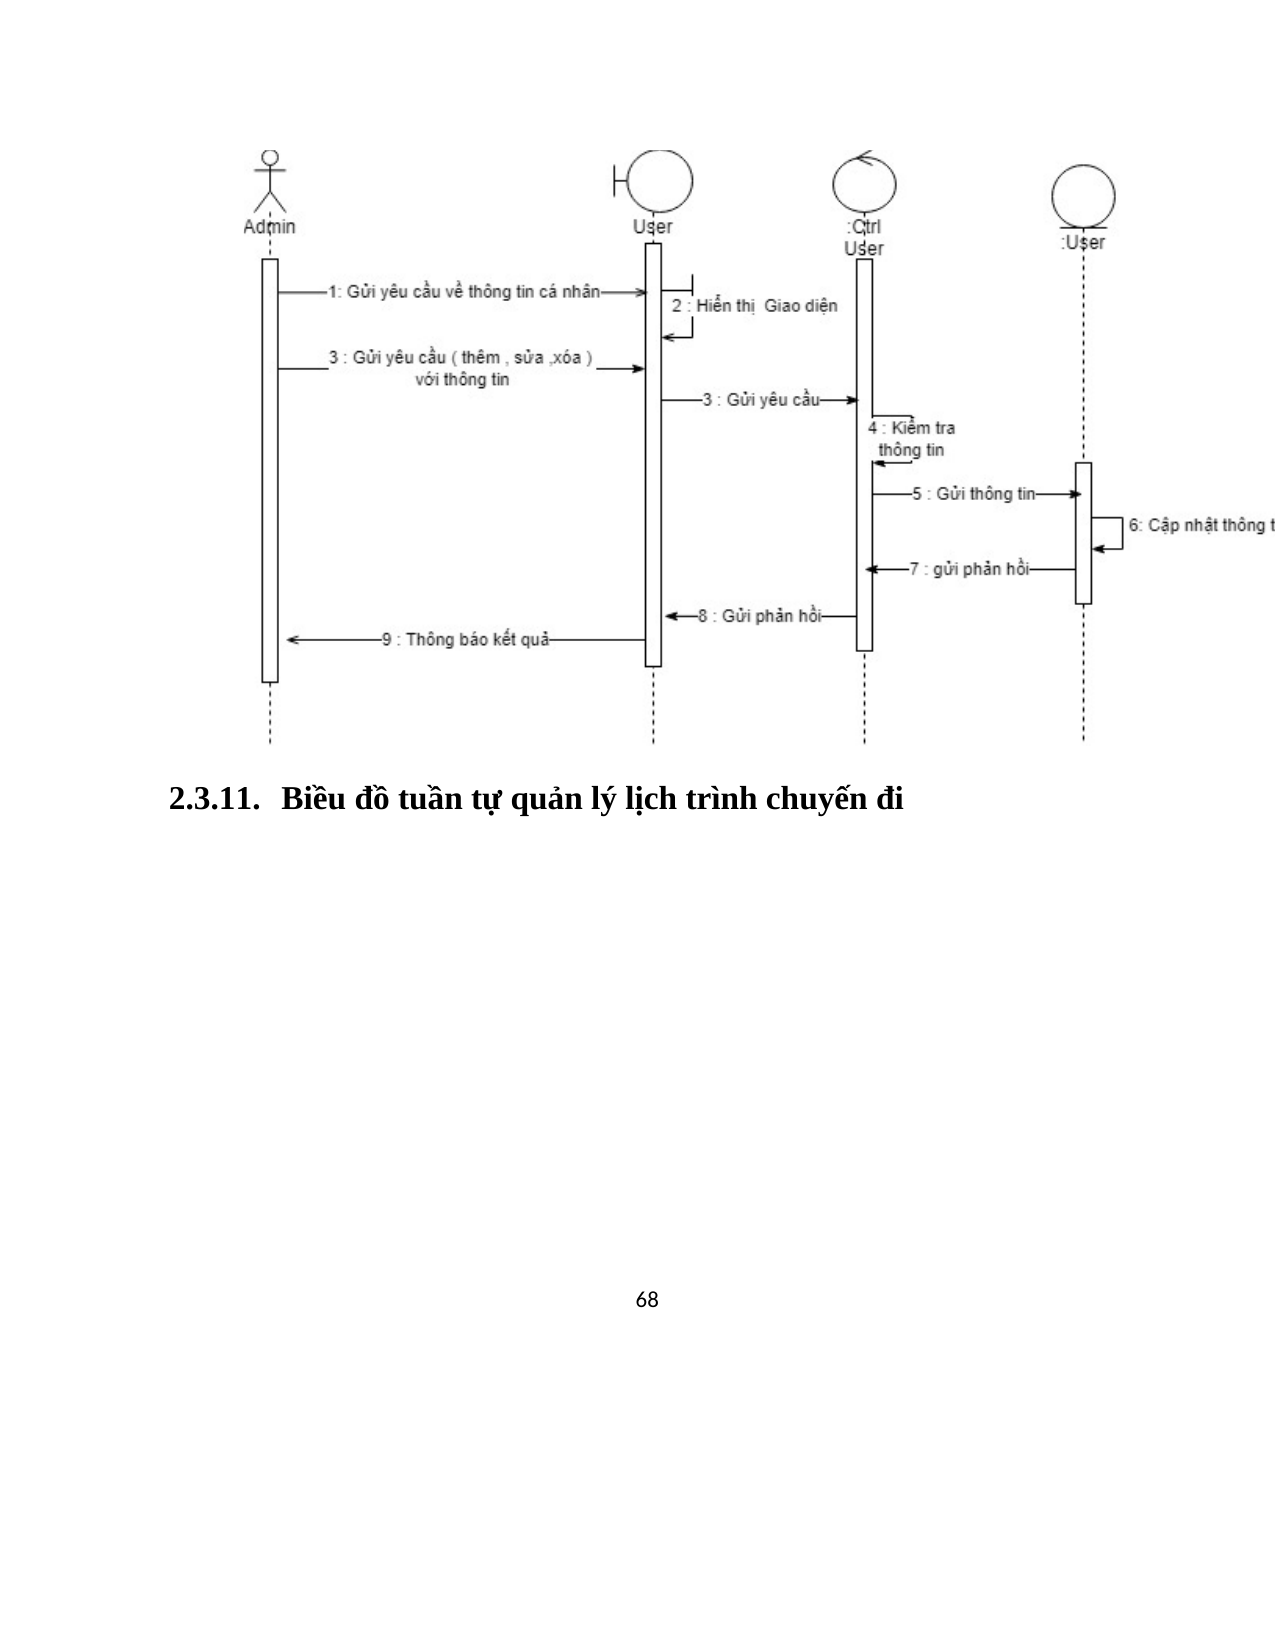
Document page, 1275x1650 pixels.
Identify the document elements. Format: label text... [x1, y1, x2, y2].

picture [243, 150, 1275, 746]
list Biều đồ tuần tự quản lý lịch trình chuyến đi [169, 778, 1079, 817]
